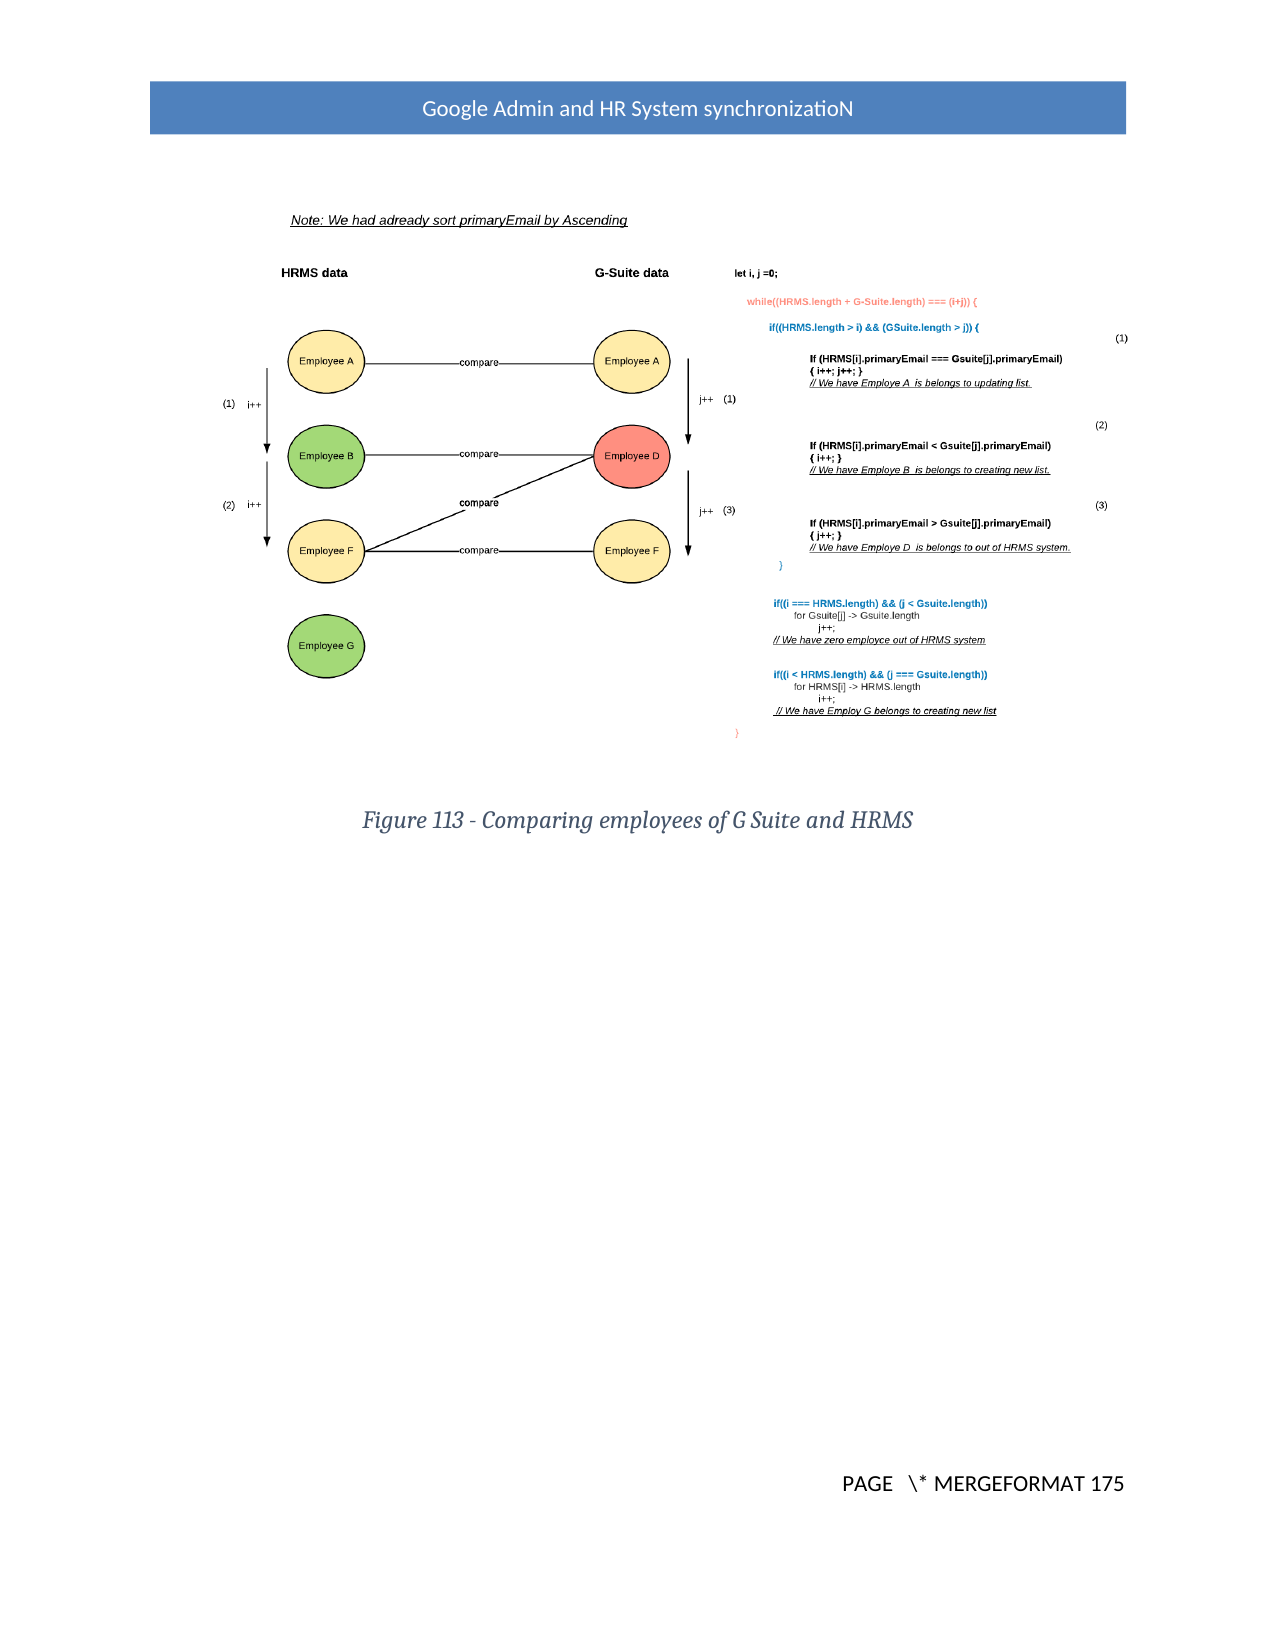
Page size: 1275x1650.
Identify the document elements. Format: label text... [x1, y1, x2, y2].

picture [187, 180, 1163, 773]
text Figure 113 - Comparing employees of G Suite and HRMS [150, 806, 1125, 834]
